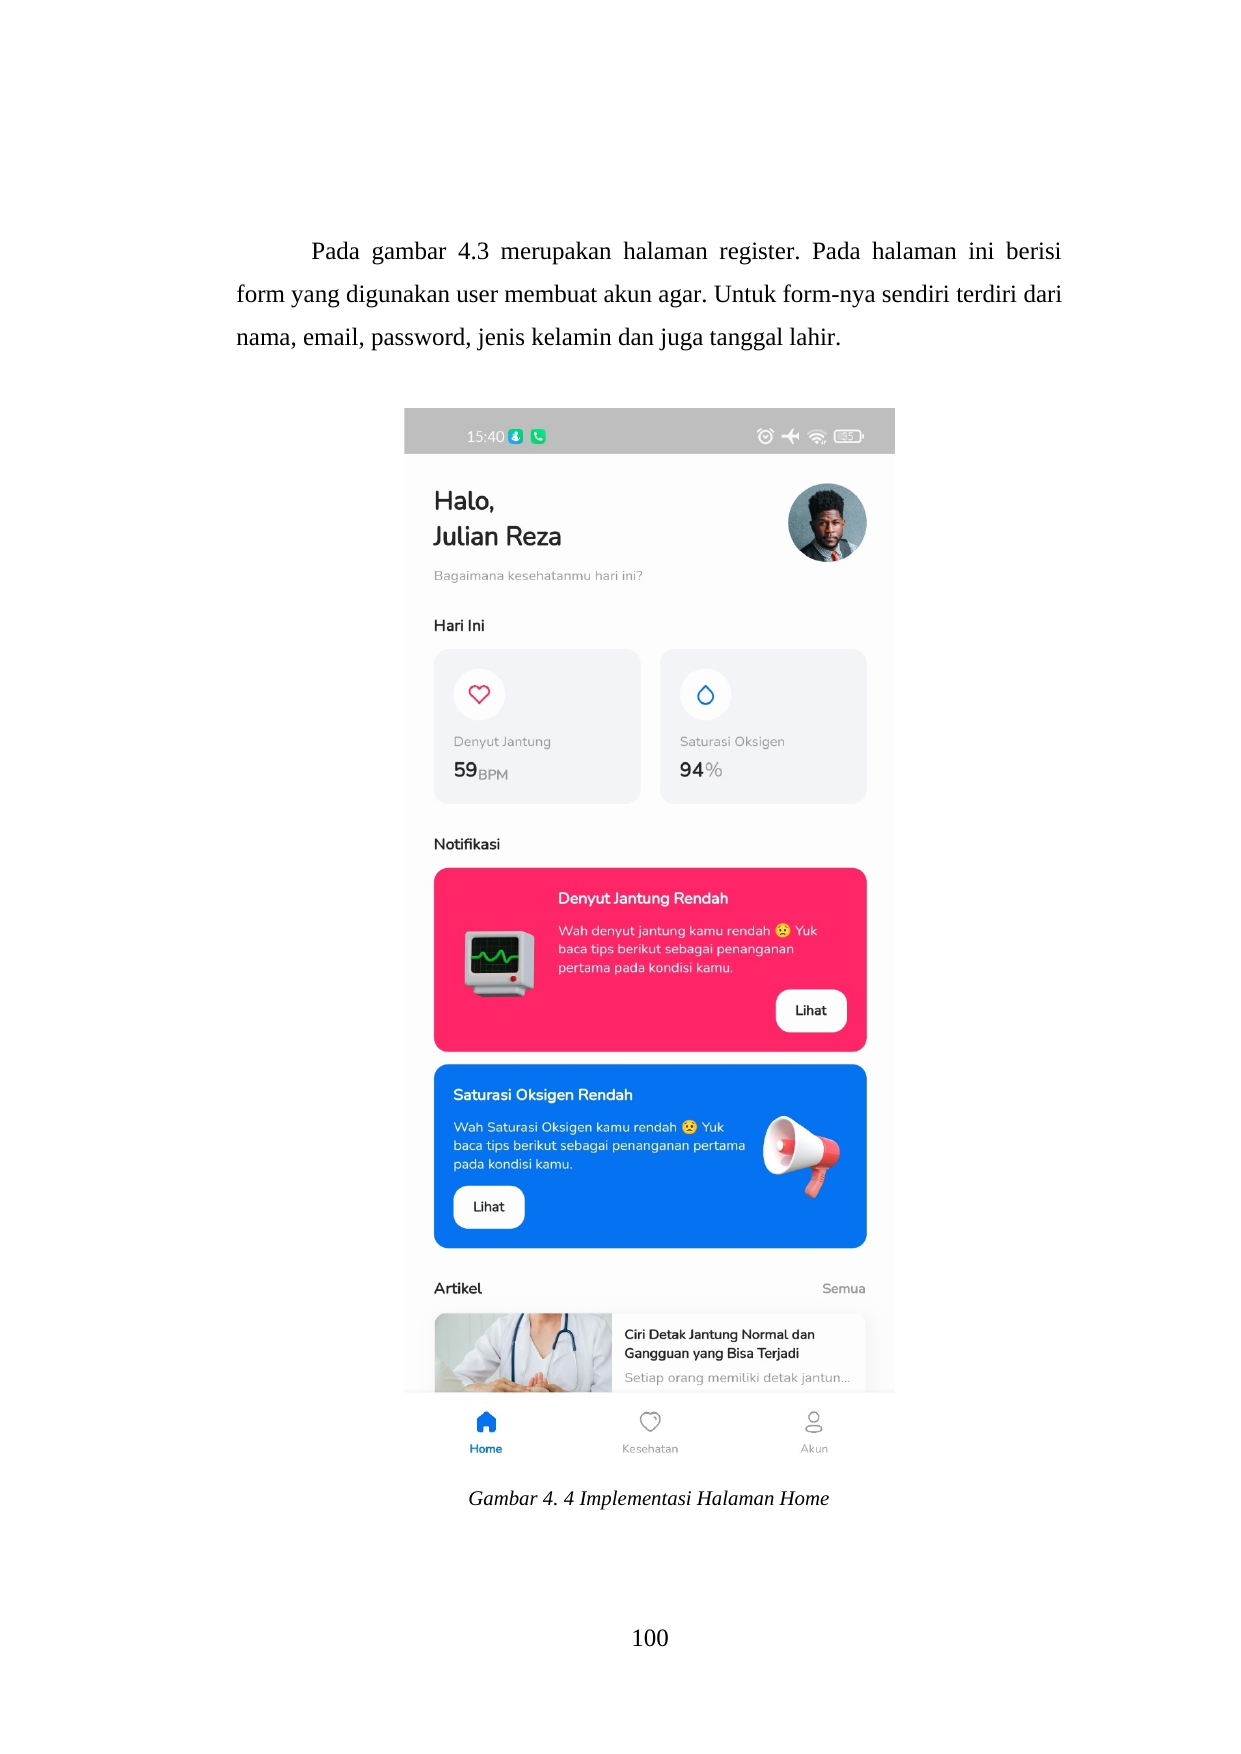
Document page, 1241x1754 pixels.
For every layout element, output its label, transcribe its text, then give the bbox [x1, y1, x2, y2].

picture [404, 408, 895, 1472]
text Gambar 4. 4 Implementasi Halaman Home [236, 1486, 1063, 1510]
text Pada gambar 4.3 merupakan halaman register. Pada halaman ini berisi form yang digunakan user membuat akun agar. Untuk form-nya sendiri terdiri dari nama, email, password, jenis kelamin dan juga tanggal lahir. [236, 236, 1063, 351]
